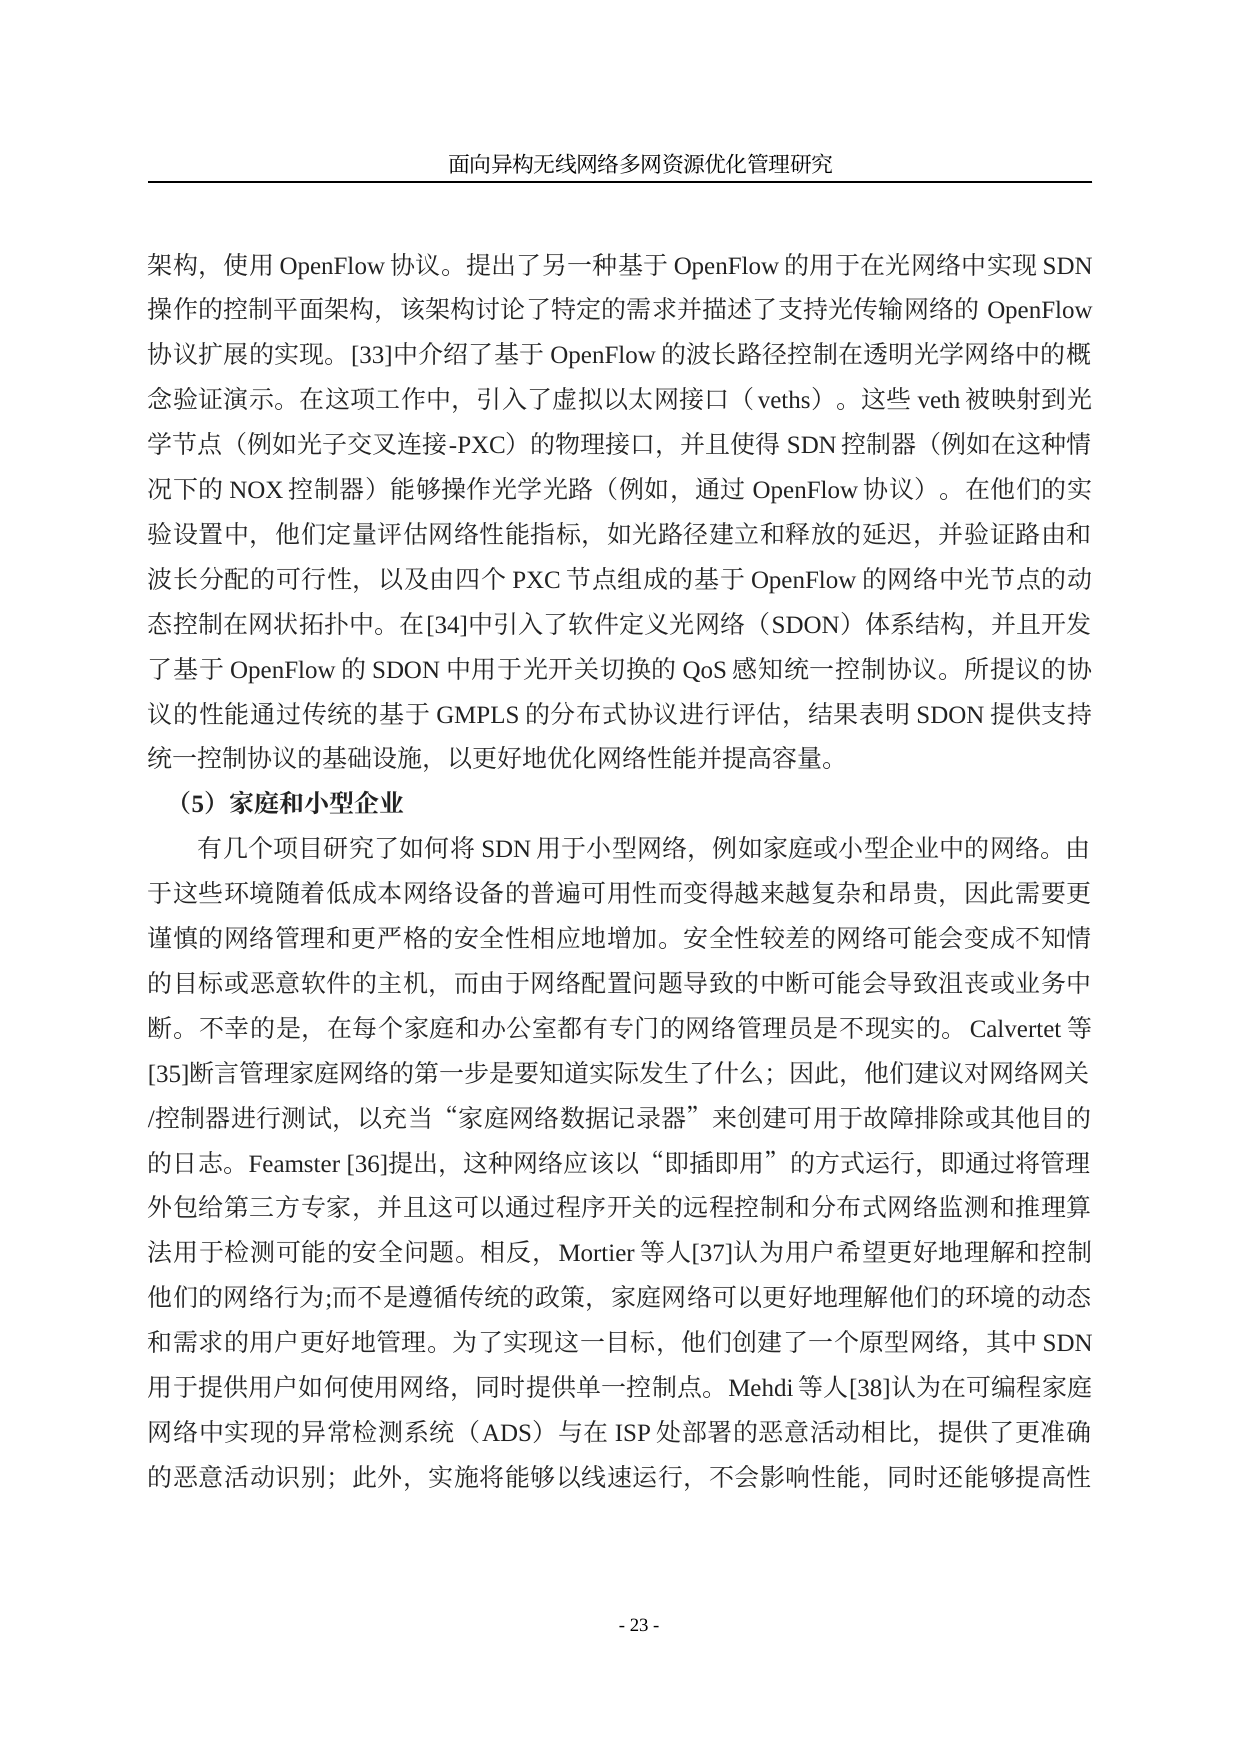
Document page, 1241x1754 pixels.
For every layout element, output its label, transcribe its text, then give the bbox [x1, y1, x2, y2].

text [148, 245, 1092, 775]
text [148, 829, 1092, 1493]
text （5）家庭和小型企业 [148, 784, 1092, 820]
